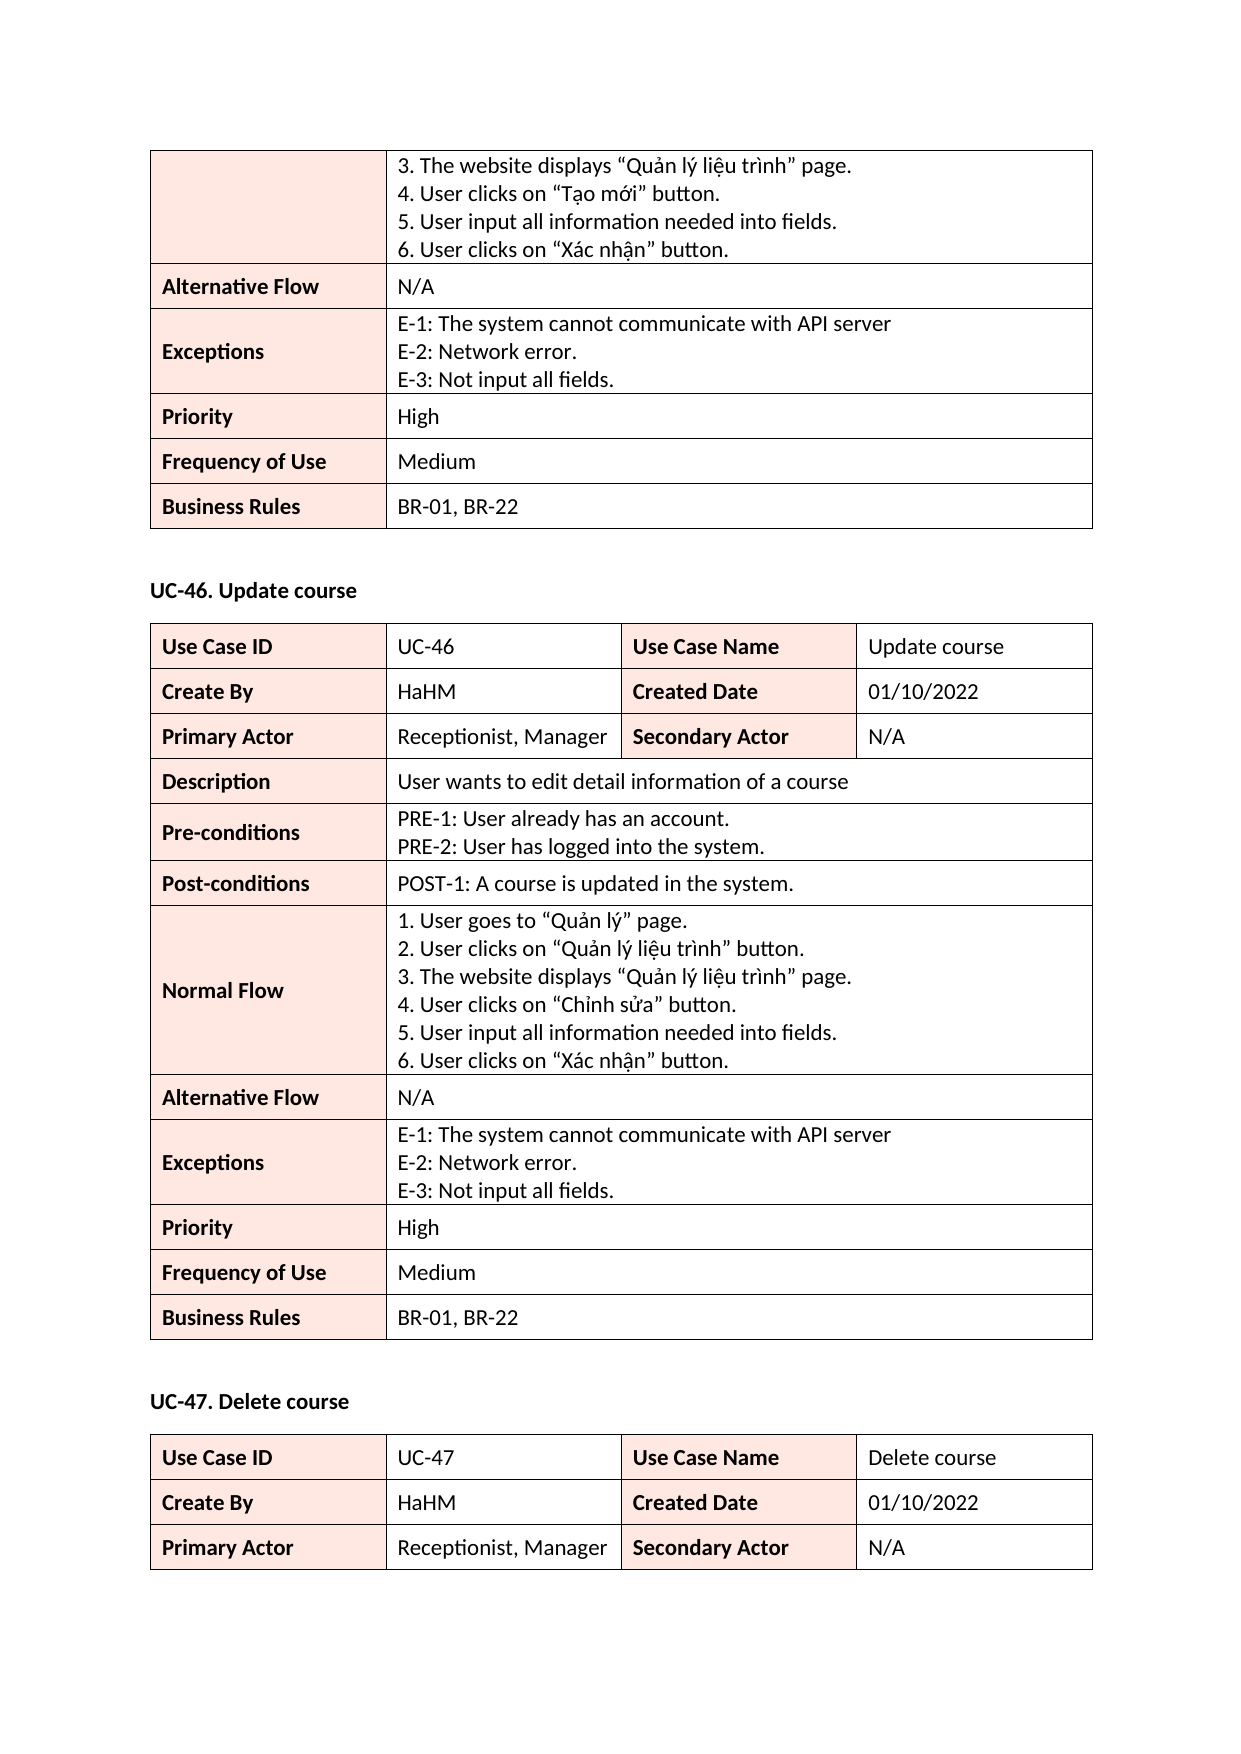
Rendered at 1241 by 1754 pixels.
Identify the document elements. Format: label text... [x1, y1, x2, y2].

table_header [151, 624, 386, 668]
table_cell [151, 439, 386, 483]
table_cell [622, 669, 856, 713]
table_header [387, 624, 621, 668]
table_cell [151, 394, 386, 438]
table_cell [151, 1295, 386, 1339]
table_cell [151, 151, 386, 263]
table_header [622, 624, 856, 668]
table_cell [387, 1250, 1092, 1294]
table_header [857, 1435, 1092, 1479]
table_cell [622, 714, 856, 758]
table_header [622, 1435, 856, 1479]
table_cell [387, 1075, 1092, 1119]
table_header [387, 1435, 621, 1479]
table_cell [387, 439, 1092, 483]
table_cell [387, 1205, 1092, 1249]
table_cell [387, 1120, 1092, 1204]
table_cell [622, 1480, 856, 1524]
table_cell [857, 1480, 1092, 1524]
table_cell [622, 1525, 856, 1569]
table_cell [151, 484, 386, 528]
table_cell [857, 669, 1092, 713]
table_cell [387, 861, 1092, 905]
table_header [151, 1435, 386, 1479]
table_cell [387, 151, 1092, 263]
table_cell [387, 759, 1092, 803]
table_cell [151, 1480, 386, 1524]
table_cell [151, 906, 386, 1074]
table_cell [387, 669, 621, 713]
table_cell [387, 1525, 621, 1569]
text UC-47. Delete course [150, 1387, 1093, 1415]
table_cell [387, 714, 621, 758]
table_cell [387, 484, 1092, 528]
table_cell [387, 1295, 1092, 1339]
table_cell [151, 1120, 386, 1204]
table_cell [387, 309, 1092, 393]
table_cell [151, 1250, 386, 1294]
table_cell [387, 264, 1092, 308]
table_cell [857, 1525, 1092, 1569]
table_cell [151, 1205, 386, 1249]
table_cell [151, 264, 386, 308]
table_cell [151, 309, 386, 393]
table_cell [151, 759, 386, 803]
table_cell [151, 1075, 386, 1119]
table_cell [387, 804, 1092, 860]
text UC-46. Update course [150, 576, 1093, 604]
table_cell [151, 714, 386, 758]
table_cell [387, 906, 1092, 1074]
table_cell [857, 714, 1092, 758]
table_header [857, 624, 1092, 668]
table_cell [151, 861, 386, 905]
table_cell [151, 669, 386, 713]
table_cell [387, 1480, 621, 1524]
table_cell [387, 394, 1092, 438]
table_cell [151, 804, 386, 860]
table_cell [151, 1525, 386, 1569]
